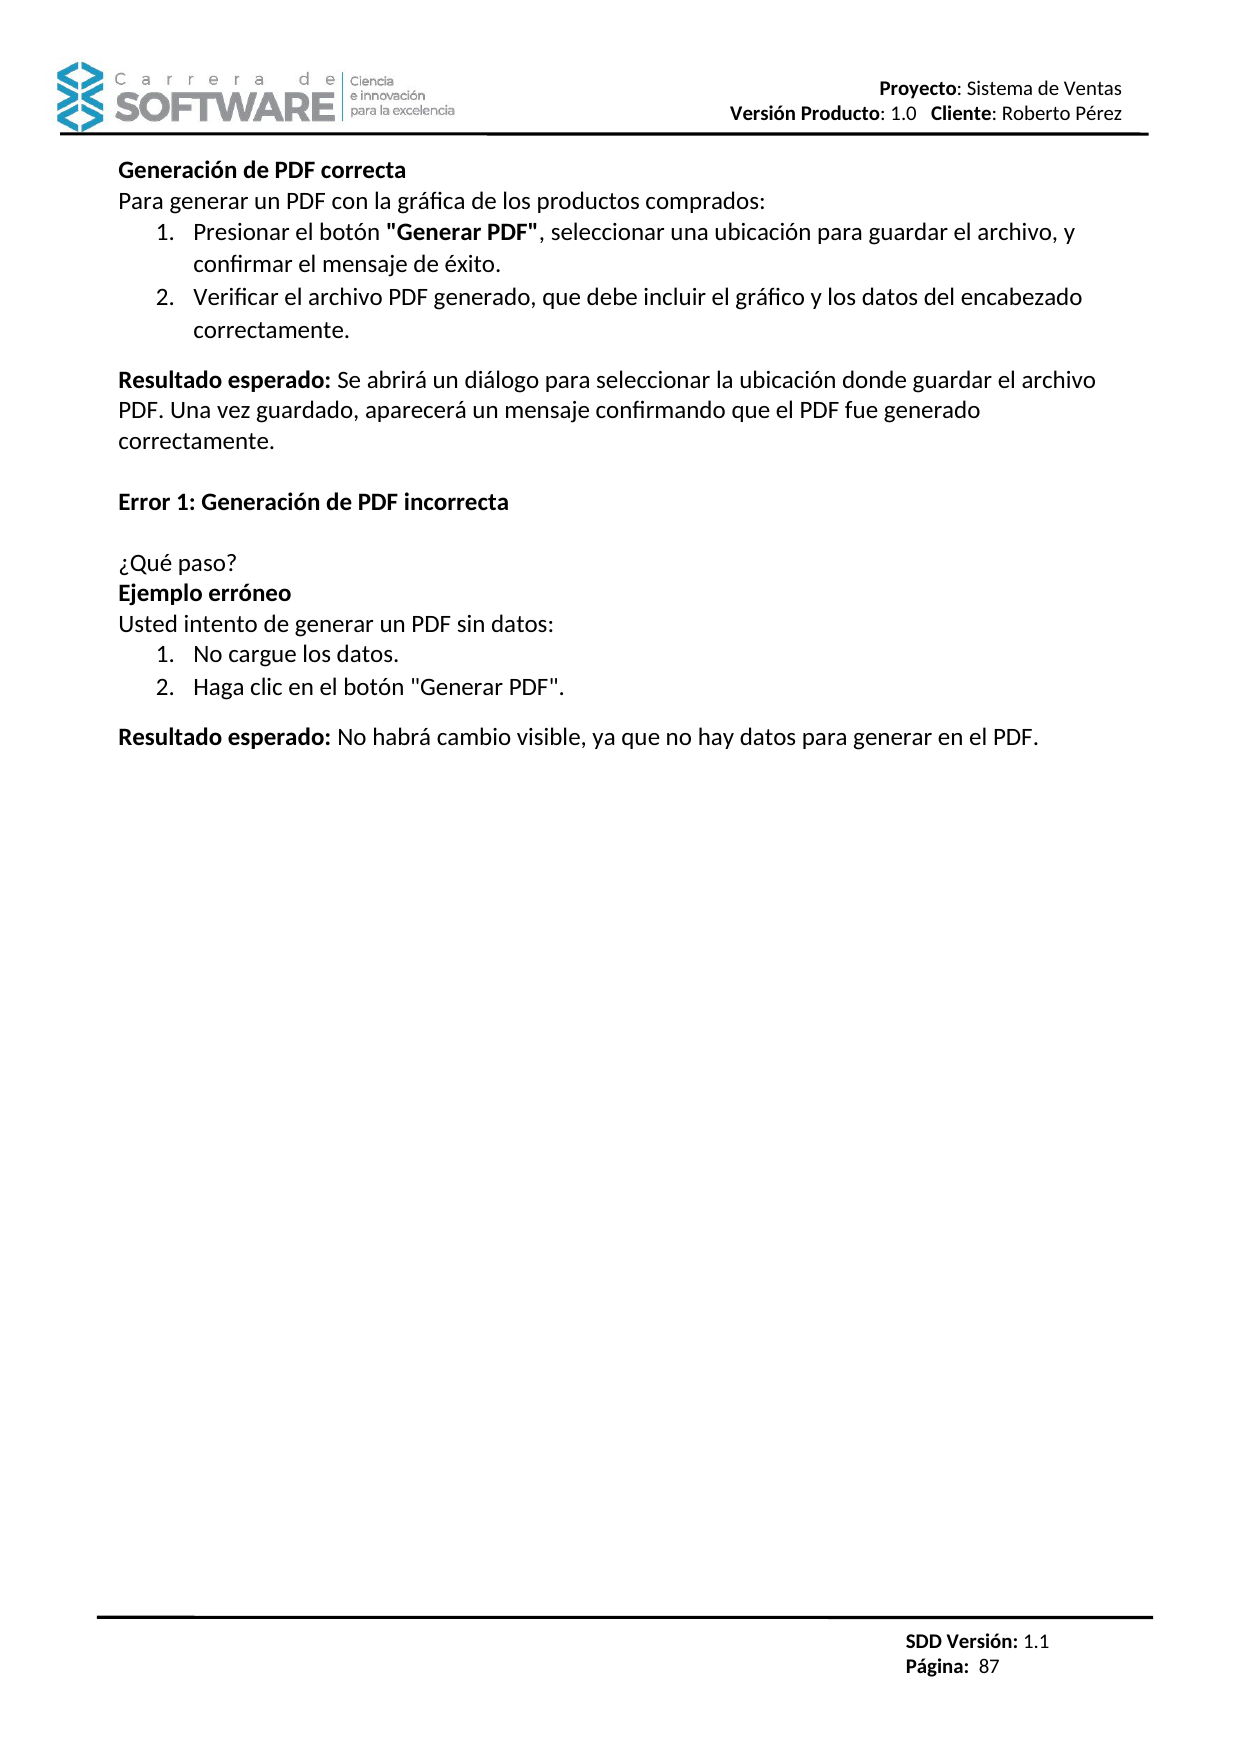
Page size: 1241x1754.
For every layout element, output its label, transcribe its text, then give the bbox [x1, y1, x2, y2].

text Generación de PDF correcta [118, 154, 1122, 185]
text Resultado esperado: No habrá cambio visible, ya que no hay datos para generar en el PDF. [118, 721, 1122, 752]
list No cargue los datos. [156, 639, 1122, 669]
picture [46, 46, 461, 154]
text Resultado esperado: Se abrirá un diálogo para seleccionar la ubicación donde guardar el archivo PDF. Una vez guardado, aparecerá un mensaje confirmando que el PDF fue generado correctamente. [118, 364, 1122, 456]
text Usted intento de generar un PDF sin datos: [118, 608, 1122, 639]
text ¿Qué paso? [118, 547, 1122, 578]
list Verificar el archivo PDF generado, que debe incluir el gráfico y los datos del encabezado correctamente. [156, 281, 1122, 345]
text Ejemplo erróneo [118, 578, 1122, 608]
text Error 1: Generación de PDF incorrecta [118, 486, 1122, 517]
list Haga clic en el botón "Generar PDF". [156, 672, 1122, 702]
list Presionar el botón "Generar PDF", seleccionar una ubicación para guardar el archivo, y confirmar el mensaje de éxito. [156, 216, 1122, 279]
text Para generar un PDF con la gráfica de los productos comprados: [118, 185, 1122, 216]
